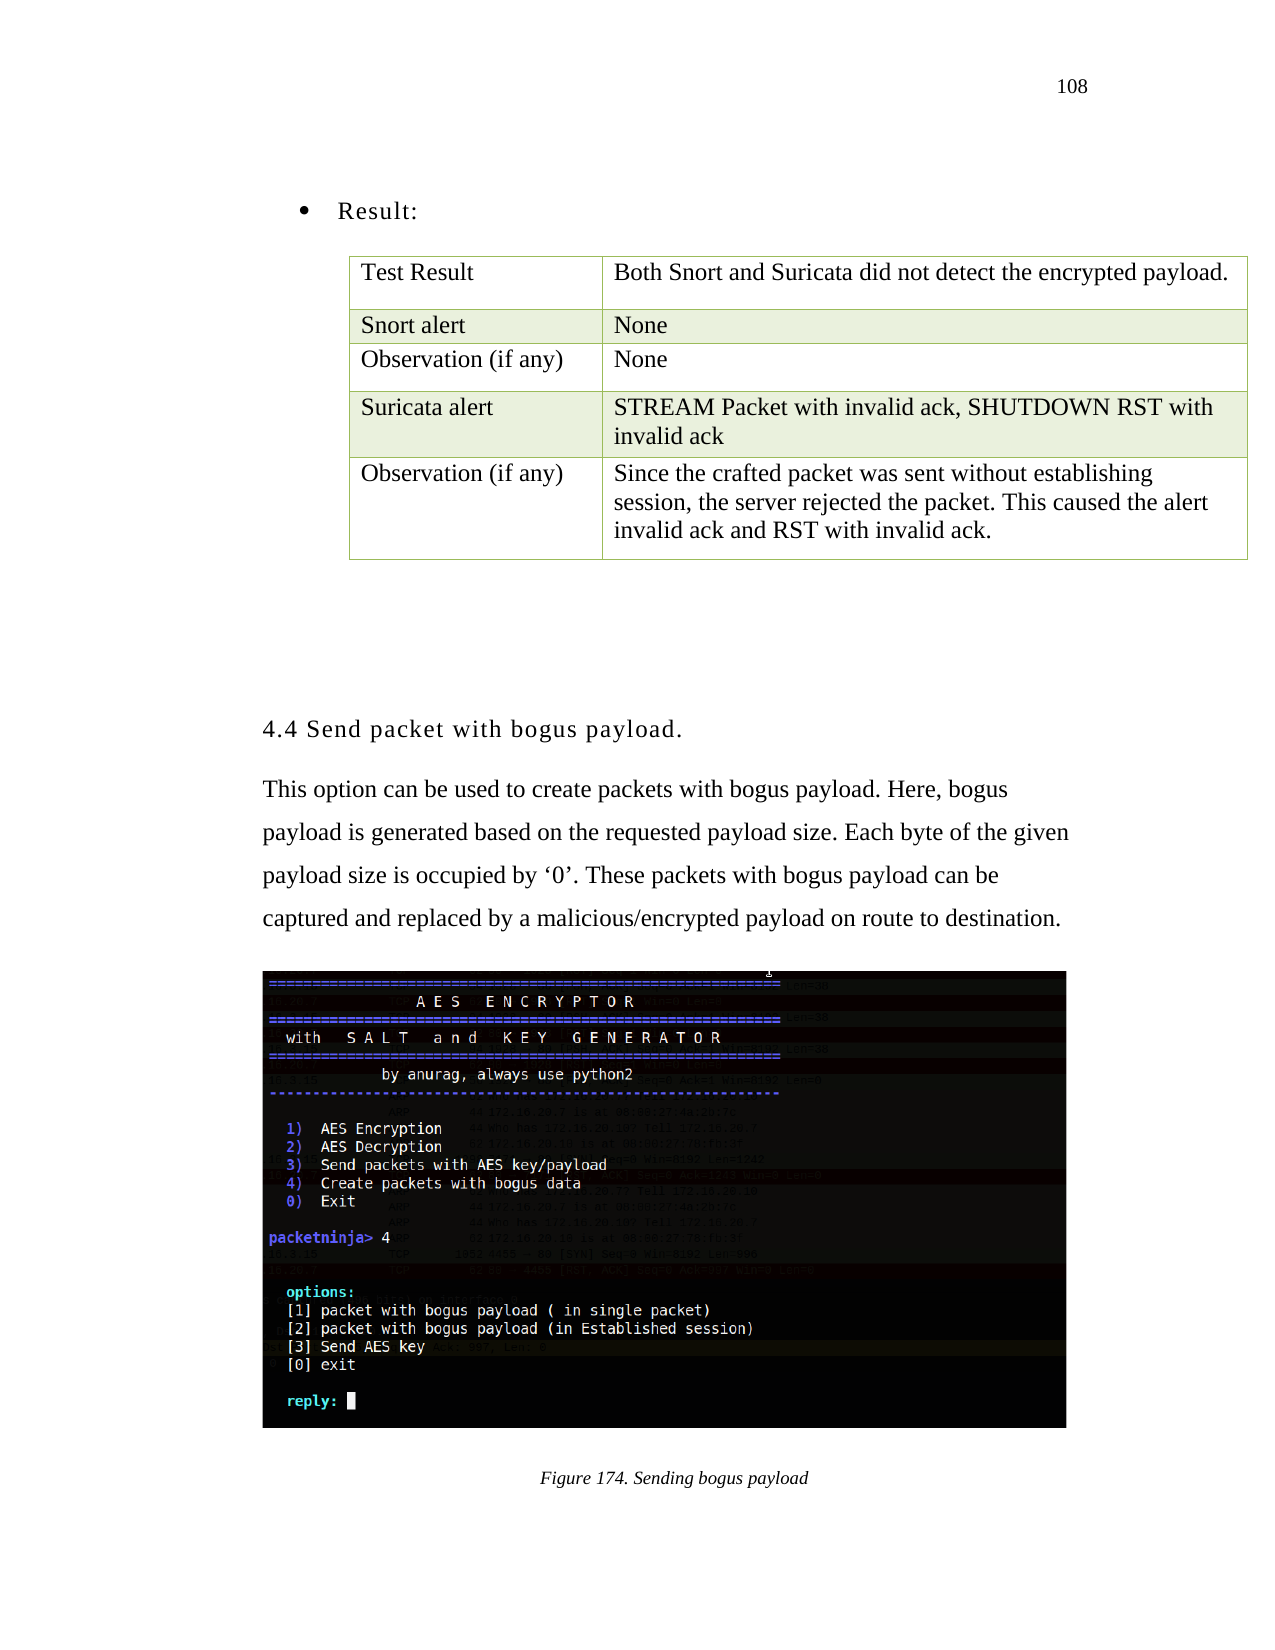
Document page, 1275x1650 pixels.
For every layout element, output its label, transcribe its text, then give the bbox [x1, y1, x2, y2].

table_cell Since the crafted packet was sent without establishing session, the server rejected the packet. This caused the alert invalid ack and RST with invalid ack. [603, 458, 1247, 559]
table_cell None [603, 310, 1247, 343]
table_cell Observation (if any) [350, 458, 602, 559]
subtitle Result: [300, 196, 1087, 224]
table_header Test Result [350, 257, 602, 309]
table_cell Suricata alert [350, 392, 602, 457]
table_cell Observation (if any) [350, 344, 602, 391]
table_cell STREAM Packet with invalid ack, SHUTDOWN RST with invalid ack [603, 392, 1247, 457]
table_header Both Snort and Suricata did not detect the encrypted payload. [603, 257, 1247, 309]
subtitle 4.4 Send packet with bogus payload. [262, 714, 1087, 743]
picture [262, 971, 1067, 1428]
text This option can be used to create packets with bogus payload. Here, bogus payload is generated based on the requested payload size. Each byte of the given payload size is occupied by ‘0’. These packets with bogus payload can be captured and replaced by a malicious/encrypted payload on route to destination. [262, 774, 1087, 932]
table_cell None [603, 344, 1247, 391]
table_cell Snort alert [350, 310, 602, 343]
